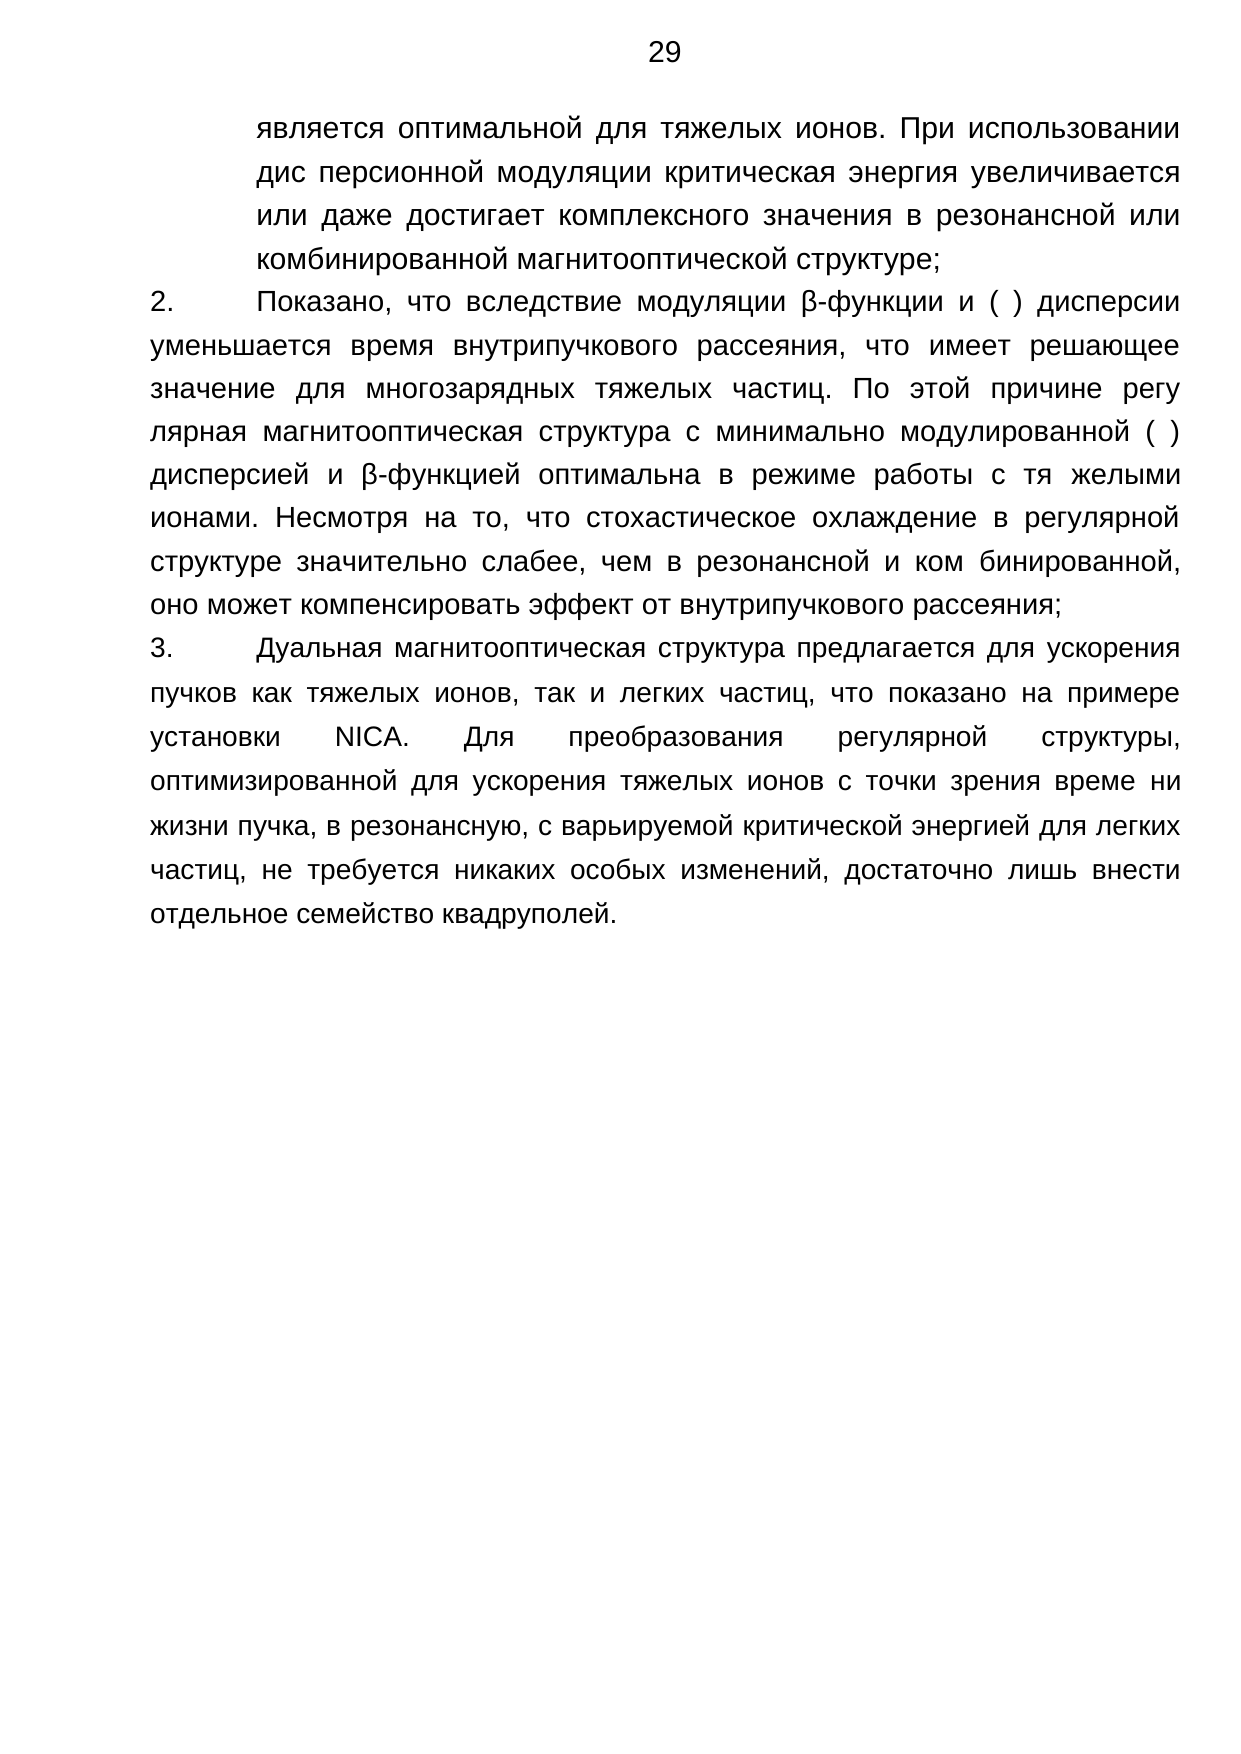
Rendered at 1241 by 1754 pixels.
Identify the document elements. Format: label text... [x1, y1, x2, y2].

list Дуальная магнитооптическая структура предлагается для ускорения пучков как тяжелых ионов, так и легких частиц, что показано на примере установки NICA. Для преобразования регулярной структуры, оптимизированной для ускорения тяжелых ионов с точки зрения време­ ни жизни пучка, в резонансную, с варьируемой критической энергией для легких частиц, не требуется никаких особых изменений, достаточно лишь внести отдельное семейство квадруполей. [150, 631, 1181, 930]
list Показано, что вследствие модуляции β-функции и ( ) дисперсии уменьшается время внутрипучкового рассеяния, что имеет решающее значение для многозарядных тяжелых частиц. По этой причине регу­ лярная магнитооптическая структура с минимально модулированной ( ) дисперсией и β-функцией оптимальна в режиме работы с тя­ желыми ионами. Несмотря на то, что стохастическое охлаждение в регулярной структуре значительно слабее, чем в резонансной и ком­ бинированной, оно может компенсировать эффект от внутрипучкового рассеяния; [150, 284, 1181, 621]
text 29 [150, 34, 1179, 69]
text является оптимальной для тяжелых ионов. При использовании дис­ персионной модуляции критическая энергия увеличивается или даже достигает комплексного значения в резонансной или комбинированной магнитооптической структуре; [256, 111, 1181, 276]
